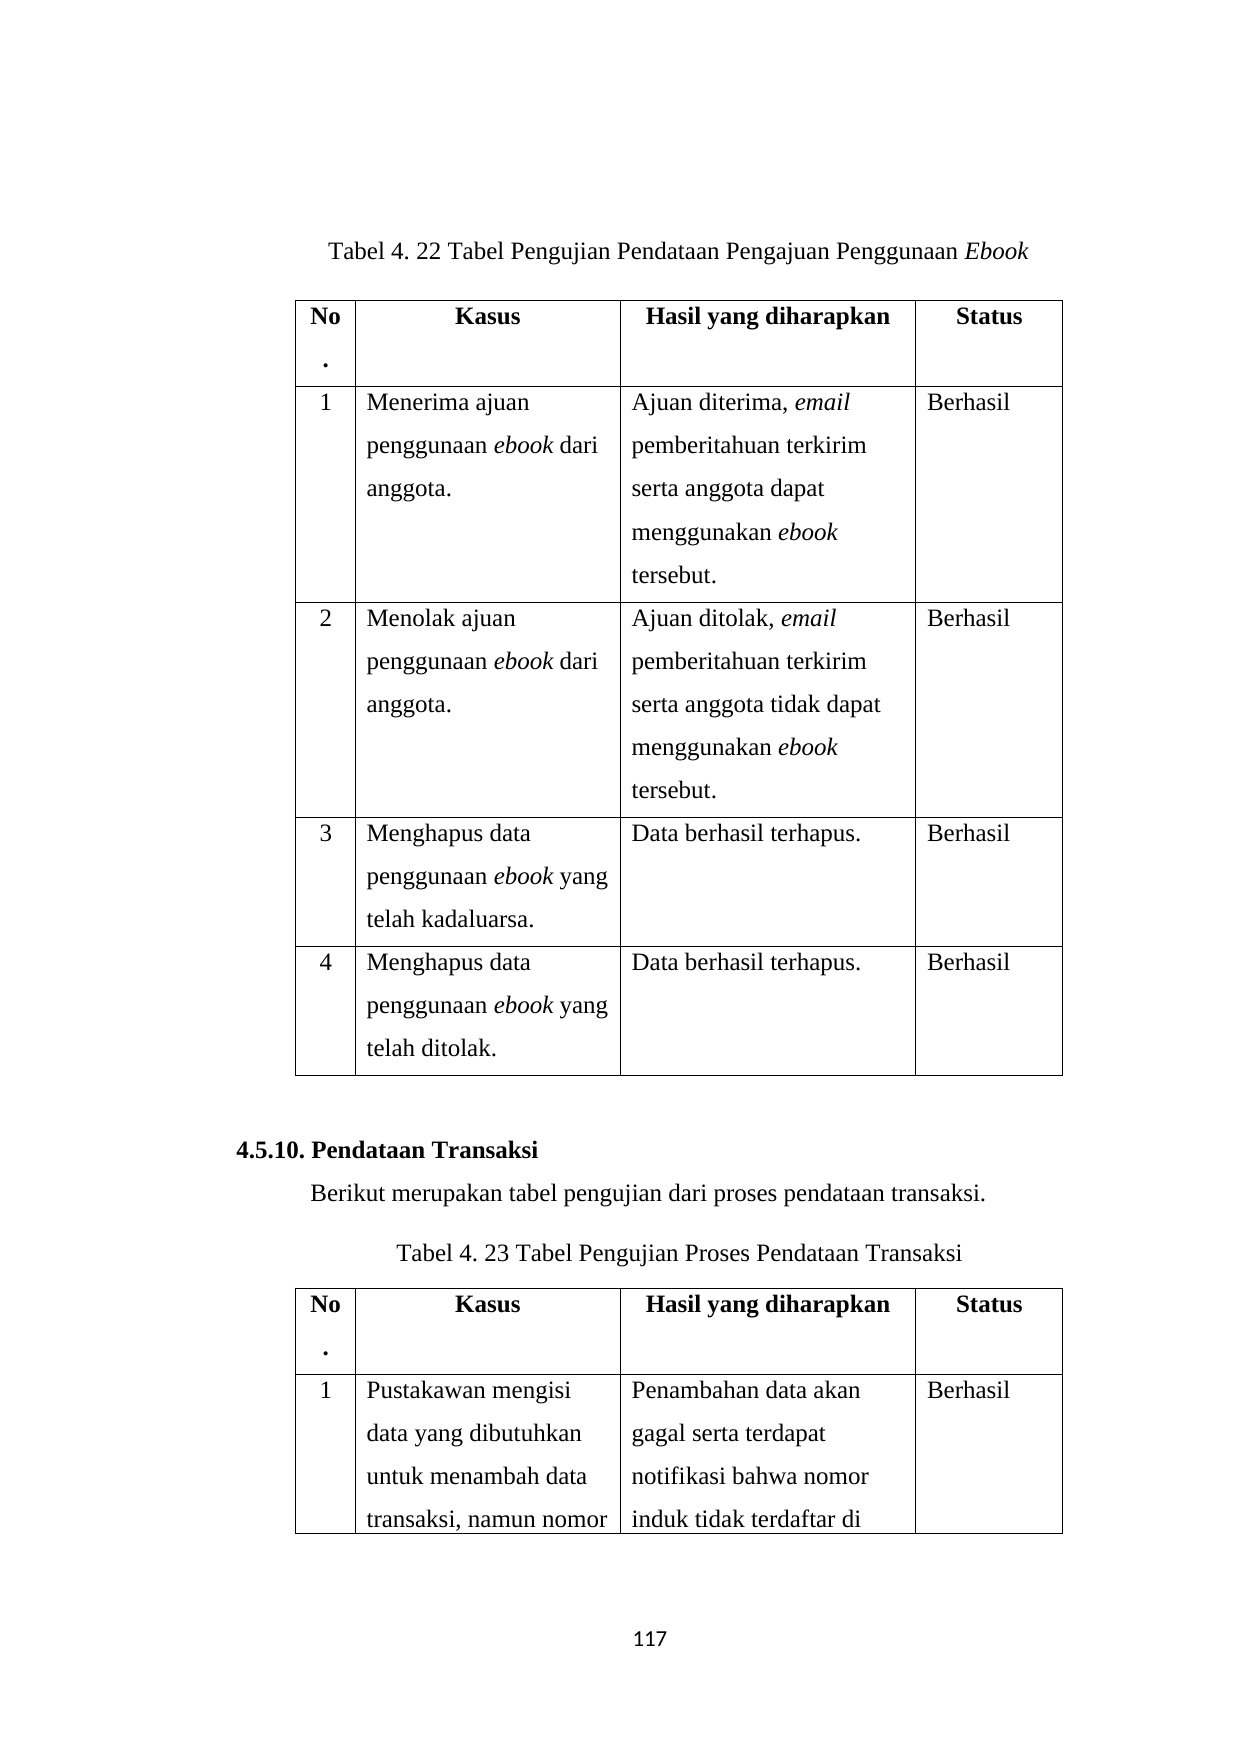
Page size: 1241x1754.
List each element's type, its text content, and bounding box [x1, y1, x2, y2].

table_cell Data berhasil terhapus. [621, 947, 915, 1075]
text Tabel 4. 22 Tabel Pengujian Pendataan Pengajuan Penggunaan Ebook [295, 236, 1063, 265]
table_header Hasil yang diharapkan [621, 301, 915, 386]
table_header No. [296, 1289, 355, 1374]
table_header No. [296, 301, 355, 386]
table_cell 1 [296, 387, 355, 602]
table_cell Menghapus data penggunaan ebook yang telah ditolak. [356, 947, 620, 1075]
subtitle Pendataan Transaksi [236, 1135, 1063, 1164]
table_header Status [916, 1289, 1062, 1374]
table_header Kasus [356, 301, 620, 386]
table_cell Menghapus data penggunaan ebook yang telah kadaluarsa. [356, 818, 620, 946]
table_cell Menolak ajuan penggunaan ebook dari anggota. [356, 603, 620, 817]
table_cell 4 [296, 947, 355, 1075]
table_cell Menerima ajuan penggunaan ebook dari anggota. [356, 387, 620, 602]
table_header Kasus [356, 1289, 620, 1374]
table_cell Data berhasil terhapus. [621, 818, 915, 946]
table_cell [621, 1375, 915, 1533]
table_header Status [916, 301, 1062, 386]
table_cell 1 [296, 1375, 355, 1533]
table_cell Ajuan diterima, email pemberitahuan terkirim serta anggota dapat menggunakan ebook tersebut. [621, 387, 915, 602]
table_cell 3 [296, 818, 355, 946]
table_cell Berhasil [916, 603, 1062, 817]
table_cell Berhasil [916, 387, 1062, 602]
table_cell 2 [296, 603, 355, 817]
text Berikut merupakan tabel pengujian dari proses pendataan transaksi. [310, 1178, 1063, 1207]
table_cell Berhasil [916, 1375, 1062, 1533]
table_cell Berhasil [916, 818, 1062, 946]
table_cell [356, 1375, 620, 1533]
table_cell Ajuan ditolak, email pemberitahuan terkirim serta anggota tidak dapat menggunakan ebook tersebut. [621, 603, 915, 817]
table_cell Berhasil [916, 947, 1062, 1075]
table_header Hasil yang diharapkan [621, 1289, 915, 1374]
text Tabel 4. 23 Tabel Pengujian Proses Pendataan Transaksi [295, 1238, 1063, 1267]
